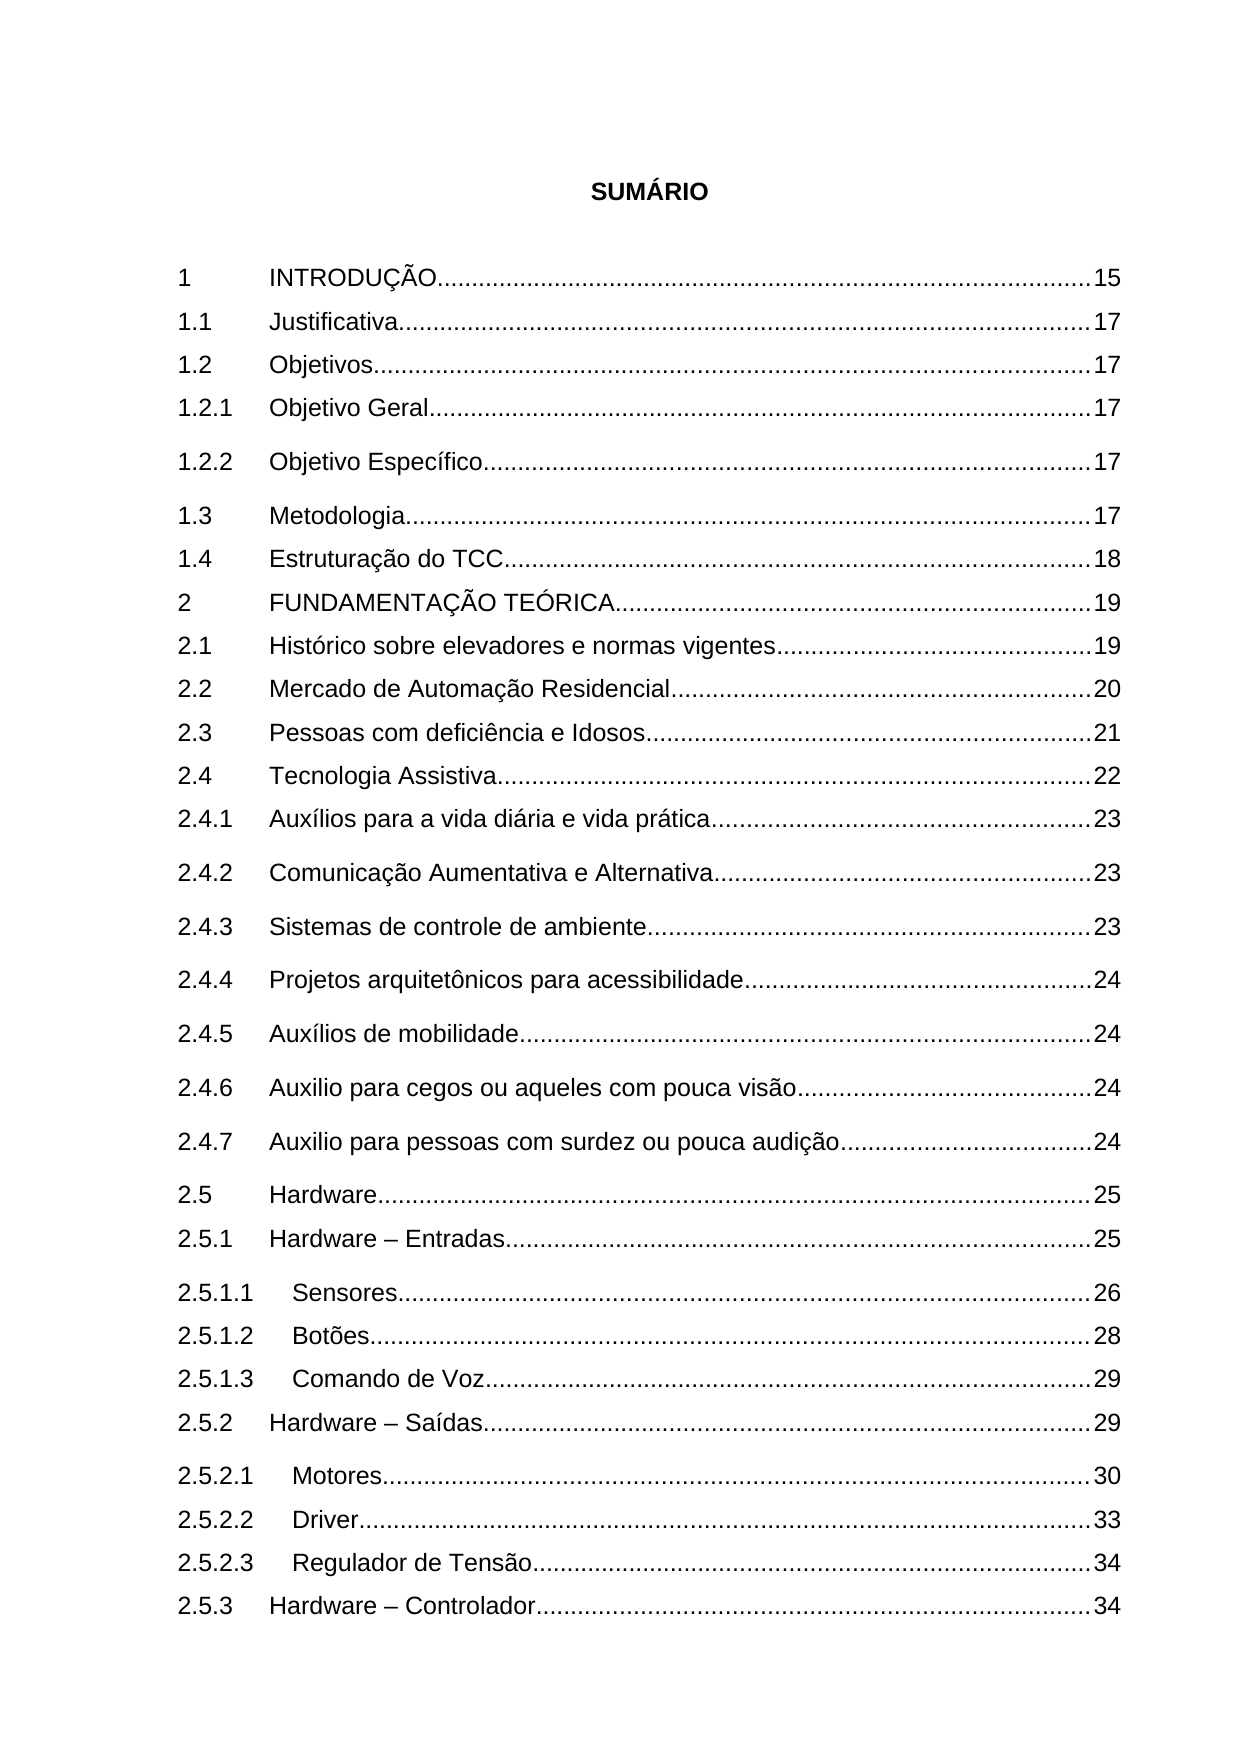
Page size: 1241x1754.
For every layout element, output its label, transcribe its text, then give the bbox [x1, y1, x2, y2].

text SUMÁRIO [177, 177, 1122, 206]
